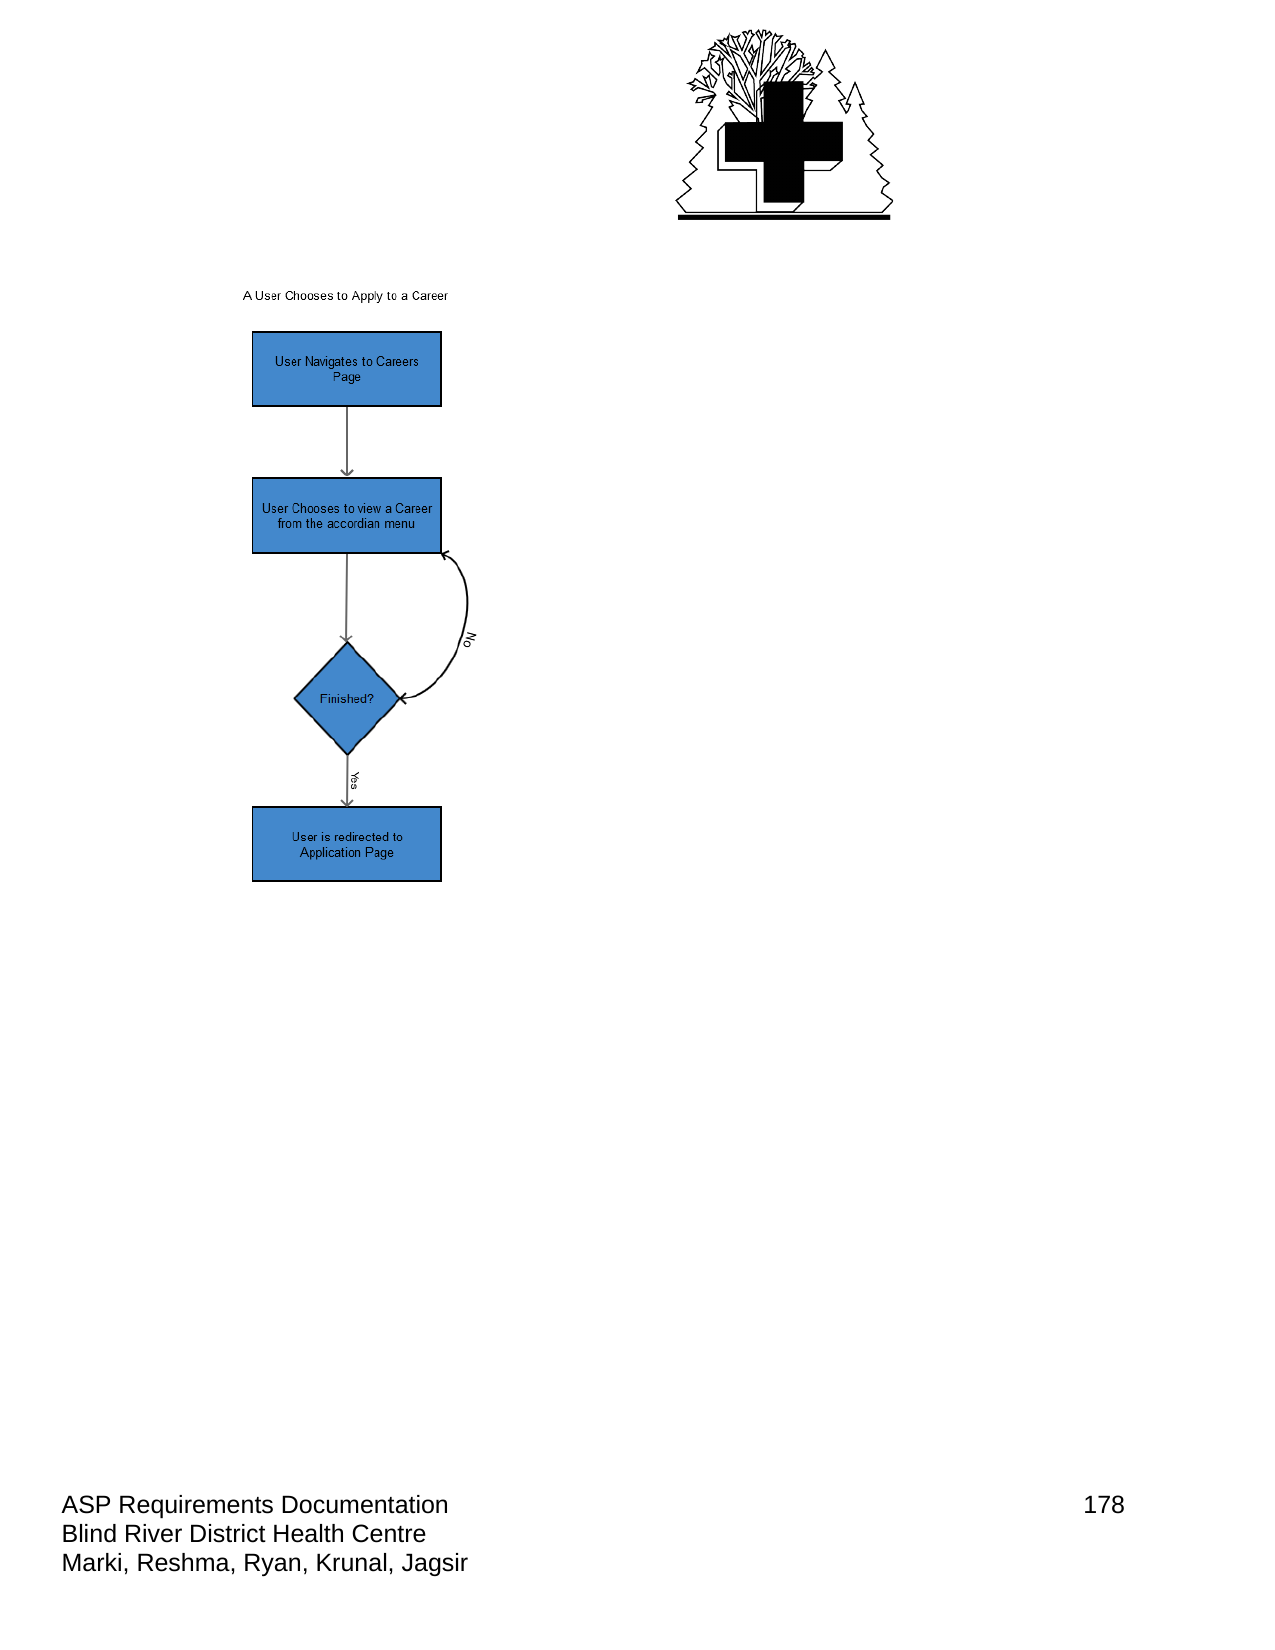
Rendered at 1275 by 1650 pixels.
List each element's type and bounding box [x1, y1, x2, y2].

picture [675, 29, 894, 220]
picture [150, 253, 1050, 1102]
